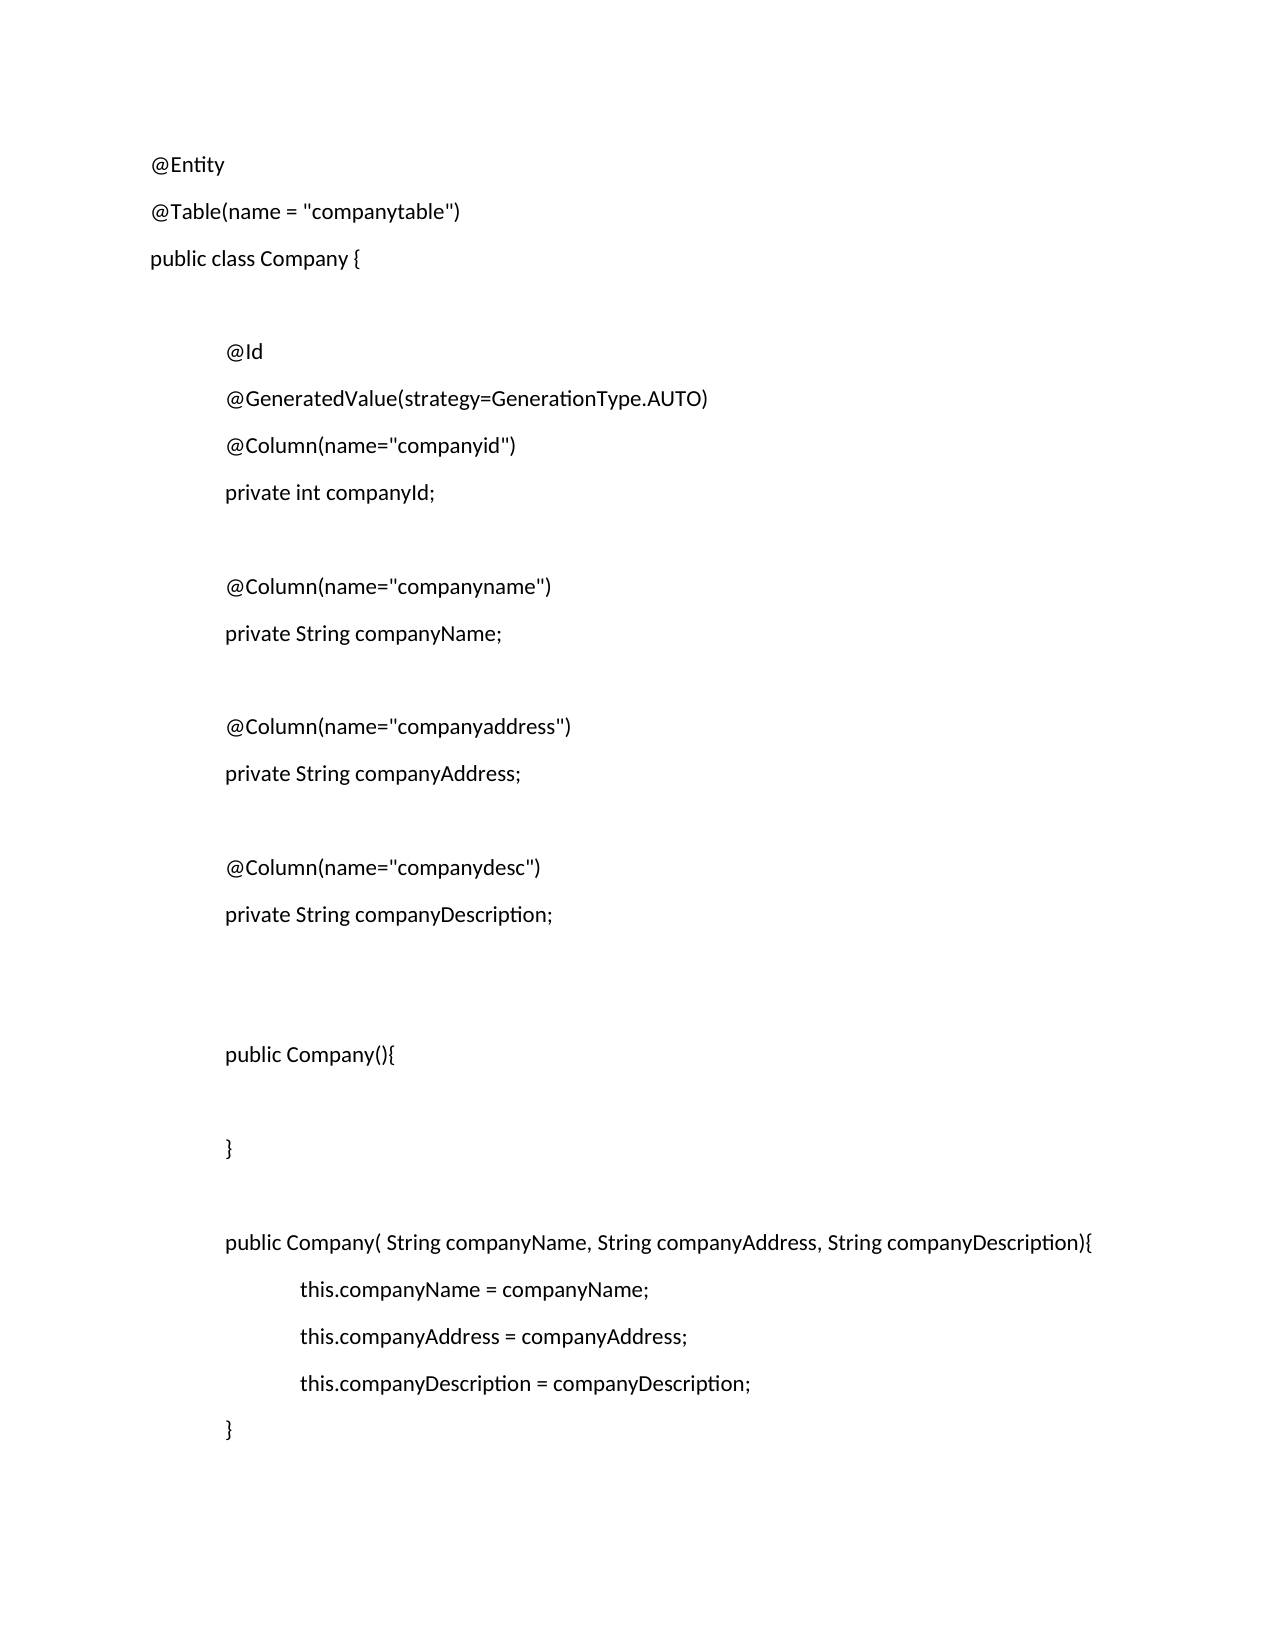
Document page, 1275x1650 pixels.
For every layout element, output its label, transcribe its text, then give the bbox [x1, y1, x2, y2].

text } [150, 1416, 1125, 1444]
text @Id [150, 337, 1125, 366]
text public Company( String companyName, String companyAddress, String companyDescription){ [150, 1228, 1125, 1256]
text } [150, 1134, 1125, 1162]
text private String companyName; [150, 619, 1125, 647]
text private String companyDescription; [150, 900, 1125, 928]
text public class Company { [150, 244, 1125, 272]
text @Column(name="companydesc") [150, 853, 1125, 881]
text this.companyName = companyName; [150, 1275, 1125, 1303]
text @Table(name = "companytable") [150, 197, 1125, 225]
text @Column(name="companyaddress") [150, 712, 1125, 741]
text @Entity [150, 150, 1125, 178]
text private String companyAddress; [150, 759, 1125, 787]
text this.companyAddress = companyAddress; [150, 1322, 1125, 1350]
text @Column(name="companyid") [150, 431, 1125, 459]
text this.companyDescription = companyDescription; [150, 1369, 1125, 1397]
text public Company(){ [150, 1041, 1125, 1069]
text private int companyId; [150, 478, 1125, 506]
text @GeneratedValue(strategy=GenerationType.AUTO) [150, 384, 1125, 412]
text @Column(name="companyname") [150, 572, 1125, 600]
